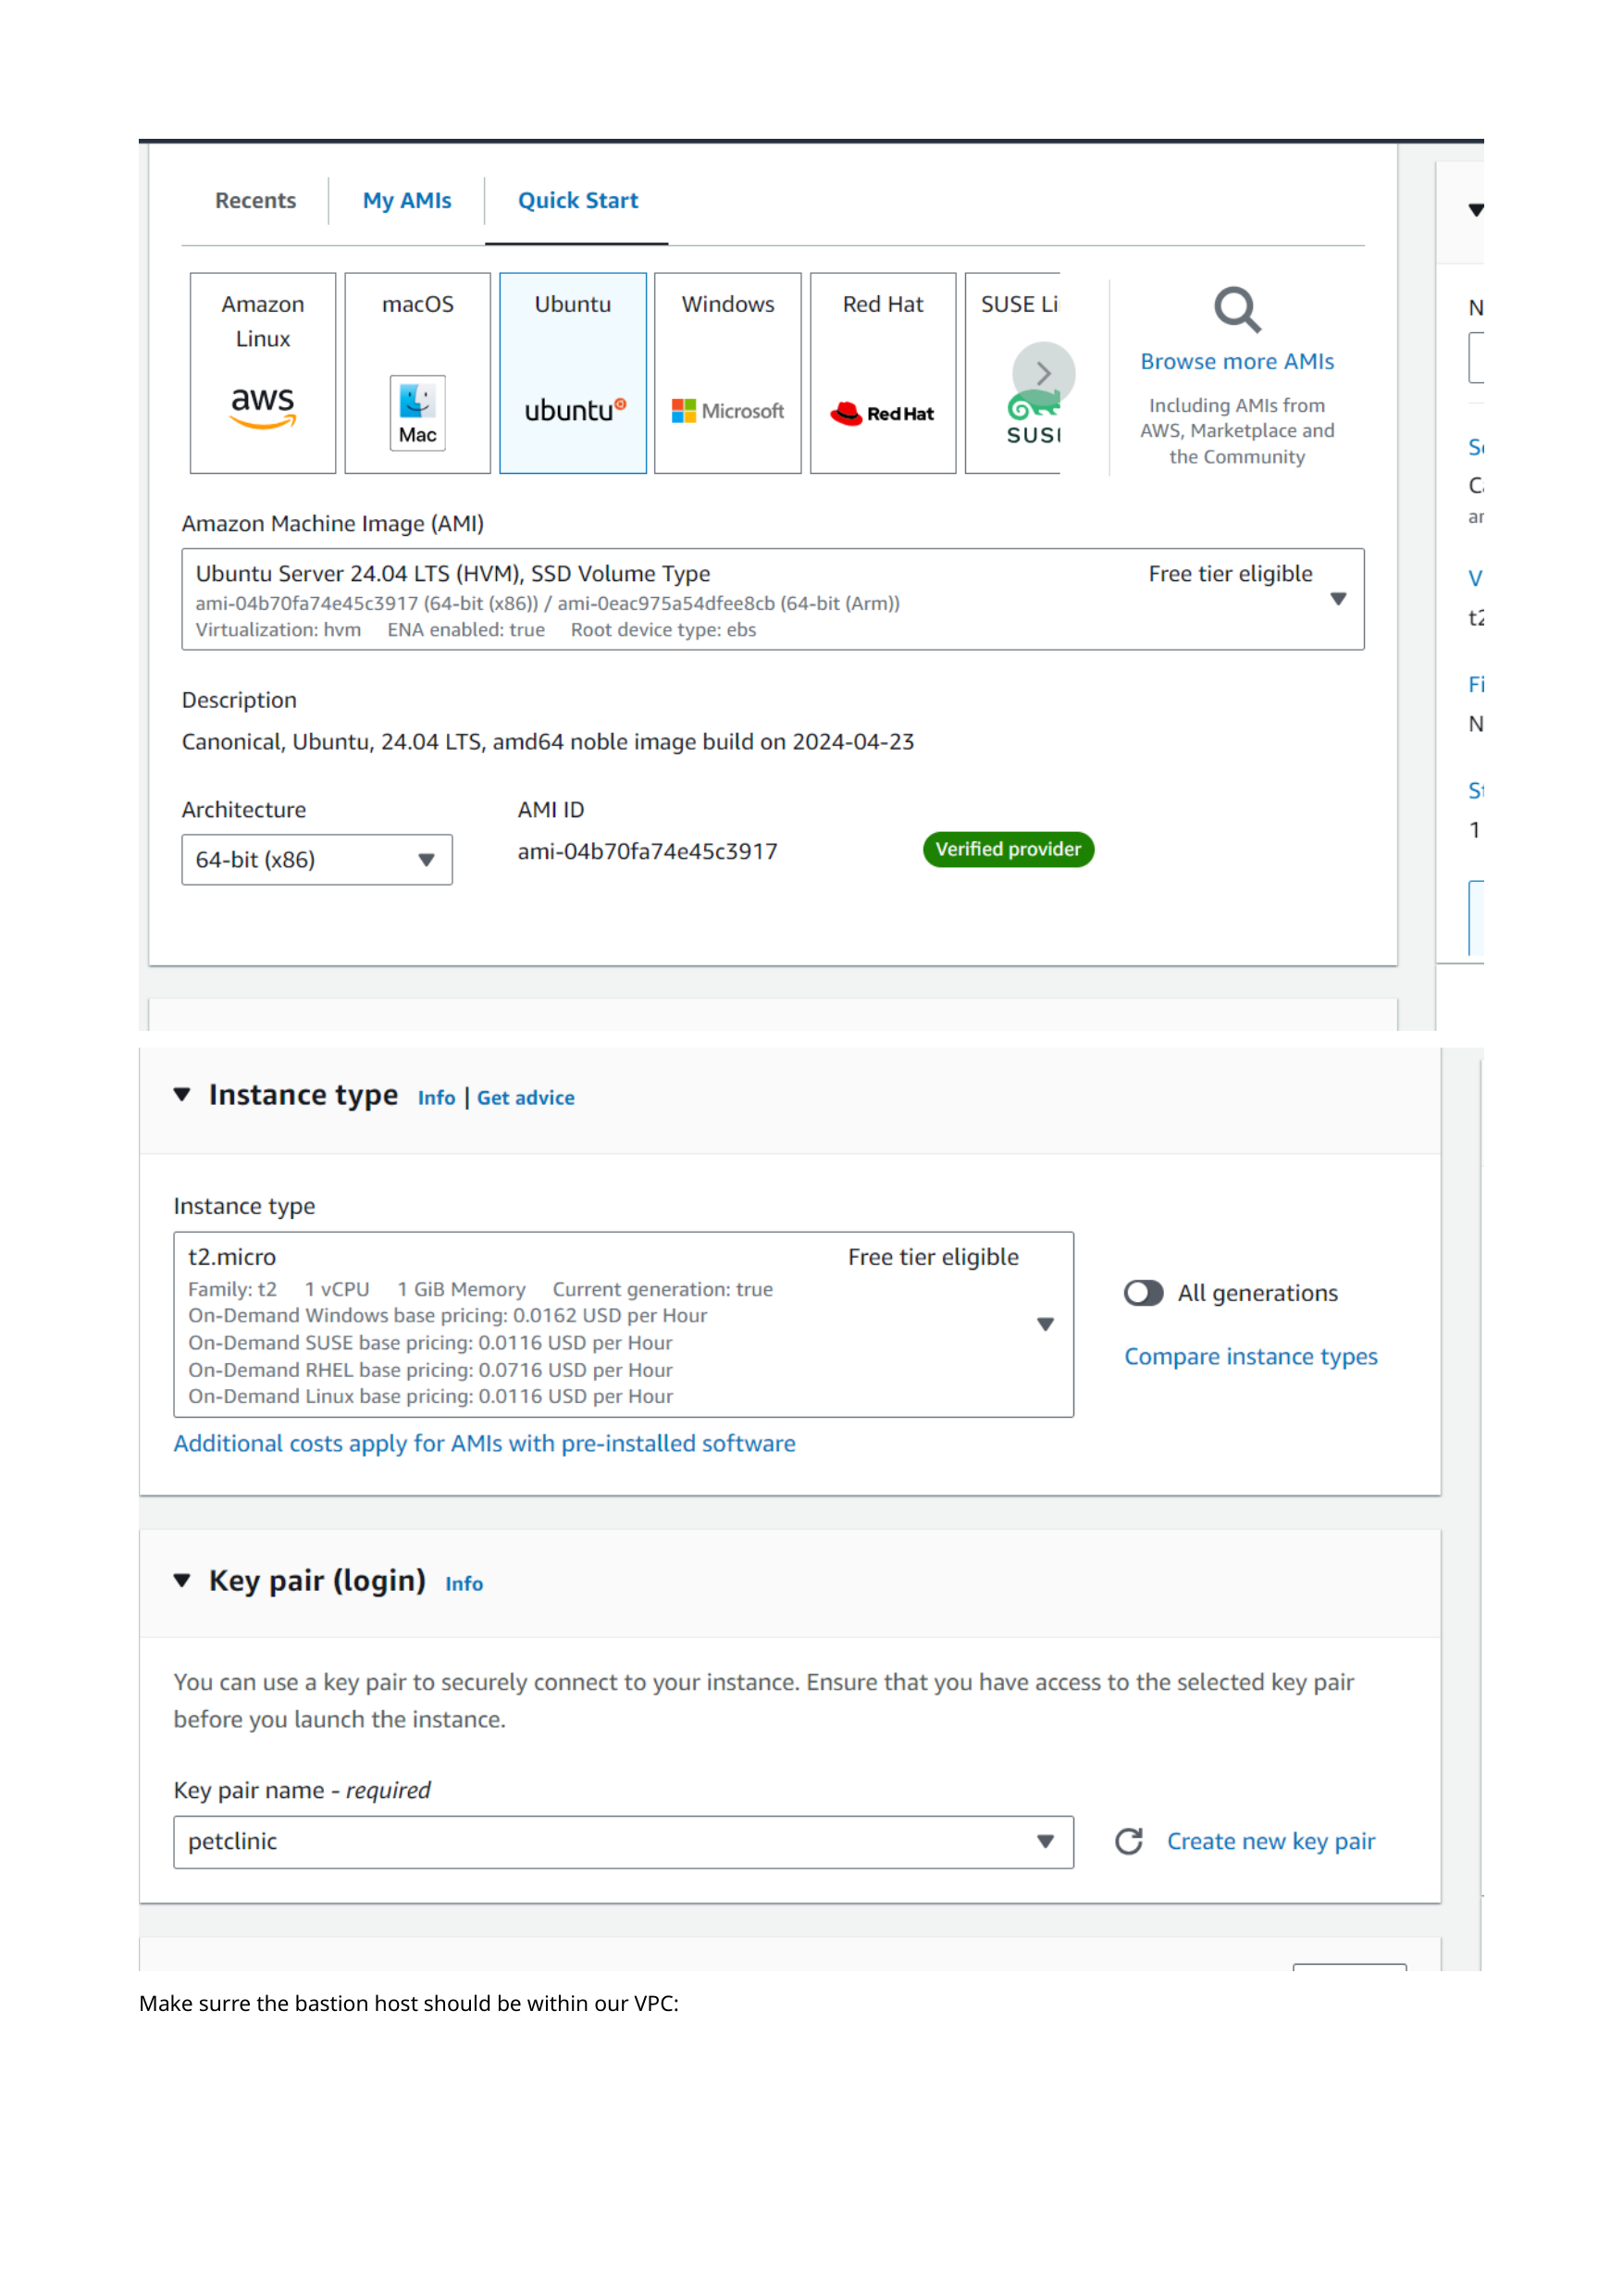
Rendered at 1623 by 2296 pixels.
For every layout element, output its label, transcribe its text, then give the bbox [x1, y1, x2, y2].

picture [139, 1048, 1484, 1971]
text Make surre the bastion host should be within our VPC: [139, 1989, 1484, 2017]
picture [139, 139, 1484, 1031]
